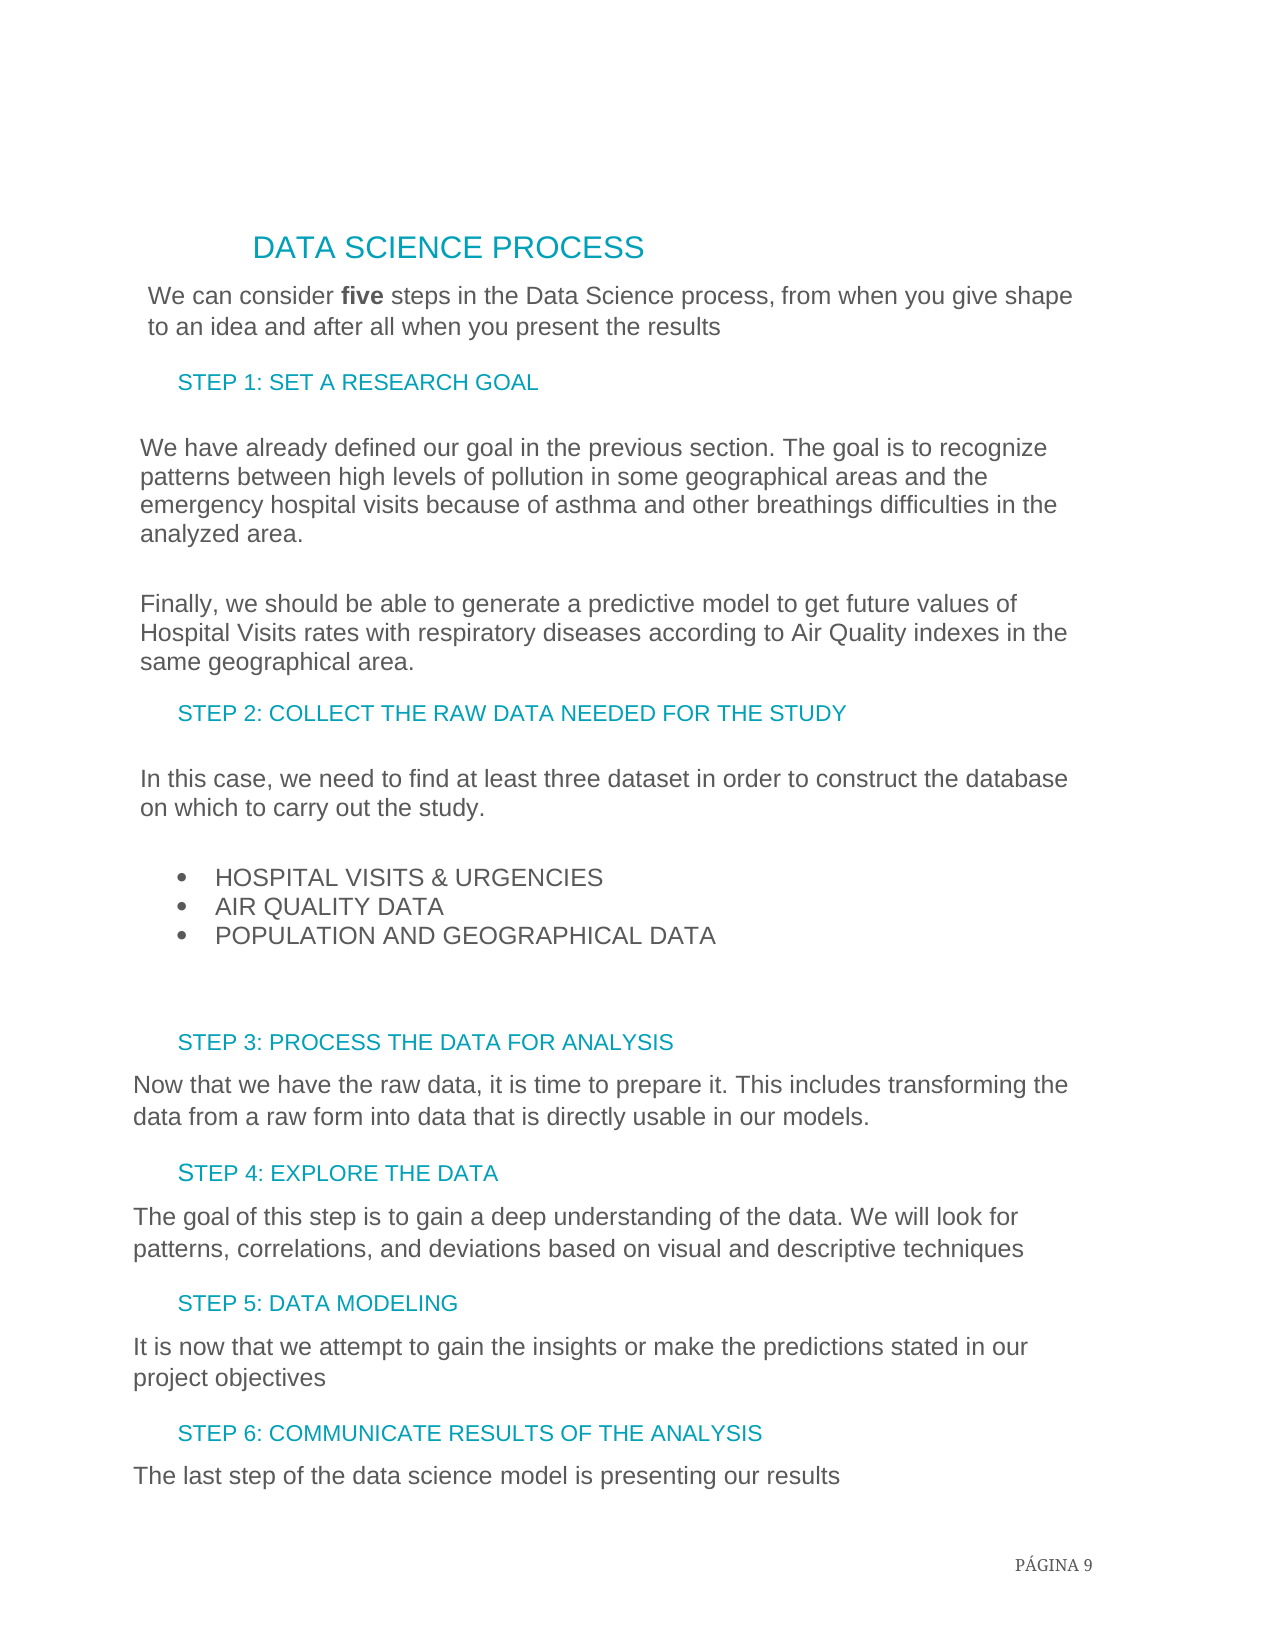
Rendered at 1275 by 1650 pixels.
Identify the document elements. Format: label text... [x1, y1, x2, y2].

text It is now that we attempt to gain the insights or make the predictions stated in our project objectives [133, 1332, 1093, 1392]
list AIR QUALITY DATA [177, 892, 1093, 921]
text In this case, we need to find at least three dataset in order to construct the database on which to carry out the study. [140, 764, 1093, 822]
list HOSPITAL VISITS & URGENCIES [177, 863, 1093, 892]
list POPULATION AND GEOGRAPHICAL DATA [177, 921, 1093, 949]
subtitle Step 2: Collect the raw data needed for the study [177, 700, 1093, 727]
text The goal of this step is to gain a deep understanding of the data. We will look for patterns, correlations, and deviations based on visual and descriptive techniques [133, 1202, 1093, 1262]
subtitle Step 5: data modeling [177, 1290, 1093, 1317]
subtitle Step 3: Process the data for analysis [177, 1028, 1093, 1055]
text We have already defined our goal in the previous section. The goal is to recognize patterns between high levels of pollution in some geographical areas and the emergency hospital visits because of asthma and other breathings difficulties in the analyzed area. [140, 433, 1093, 548]
text Finally, we should be able to generate a predictive model to get future values of Hospital Visits rates with respiratory diseases according to Air Quality indexes in the same geographical area. [140, 589, 1093, 675]
text The last step of the data science model is presenting our results [133, 1461, 1093, 1490]
subtitle Step 1: Set a research goal [177, 369, 1093, 395]
text We can consider five steps in the Data Science process, from when you give shape to an idea and after all when you present the results [148, 281, 1093, 341]
subtitle Step 4: Explore the data [177, 1158, 1093, 1187]
text Now that we have the raw data, it is time to prepare it. This includes transforming the data from a raw form into data that is directly usable in our models. [133, 1070, 1093, 1130]
subtitle Step 6: Communicate results of the analysis [177, 1420, 1093, 1446]
subtitle DATA SCIENCE PROCESS [177, 229, 1093, 265]
